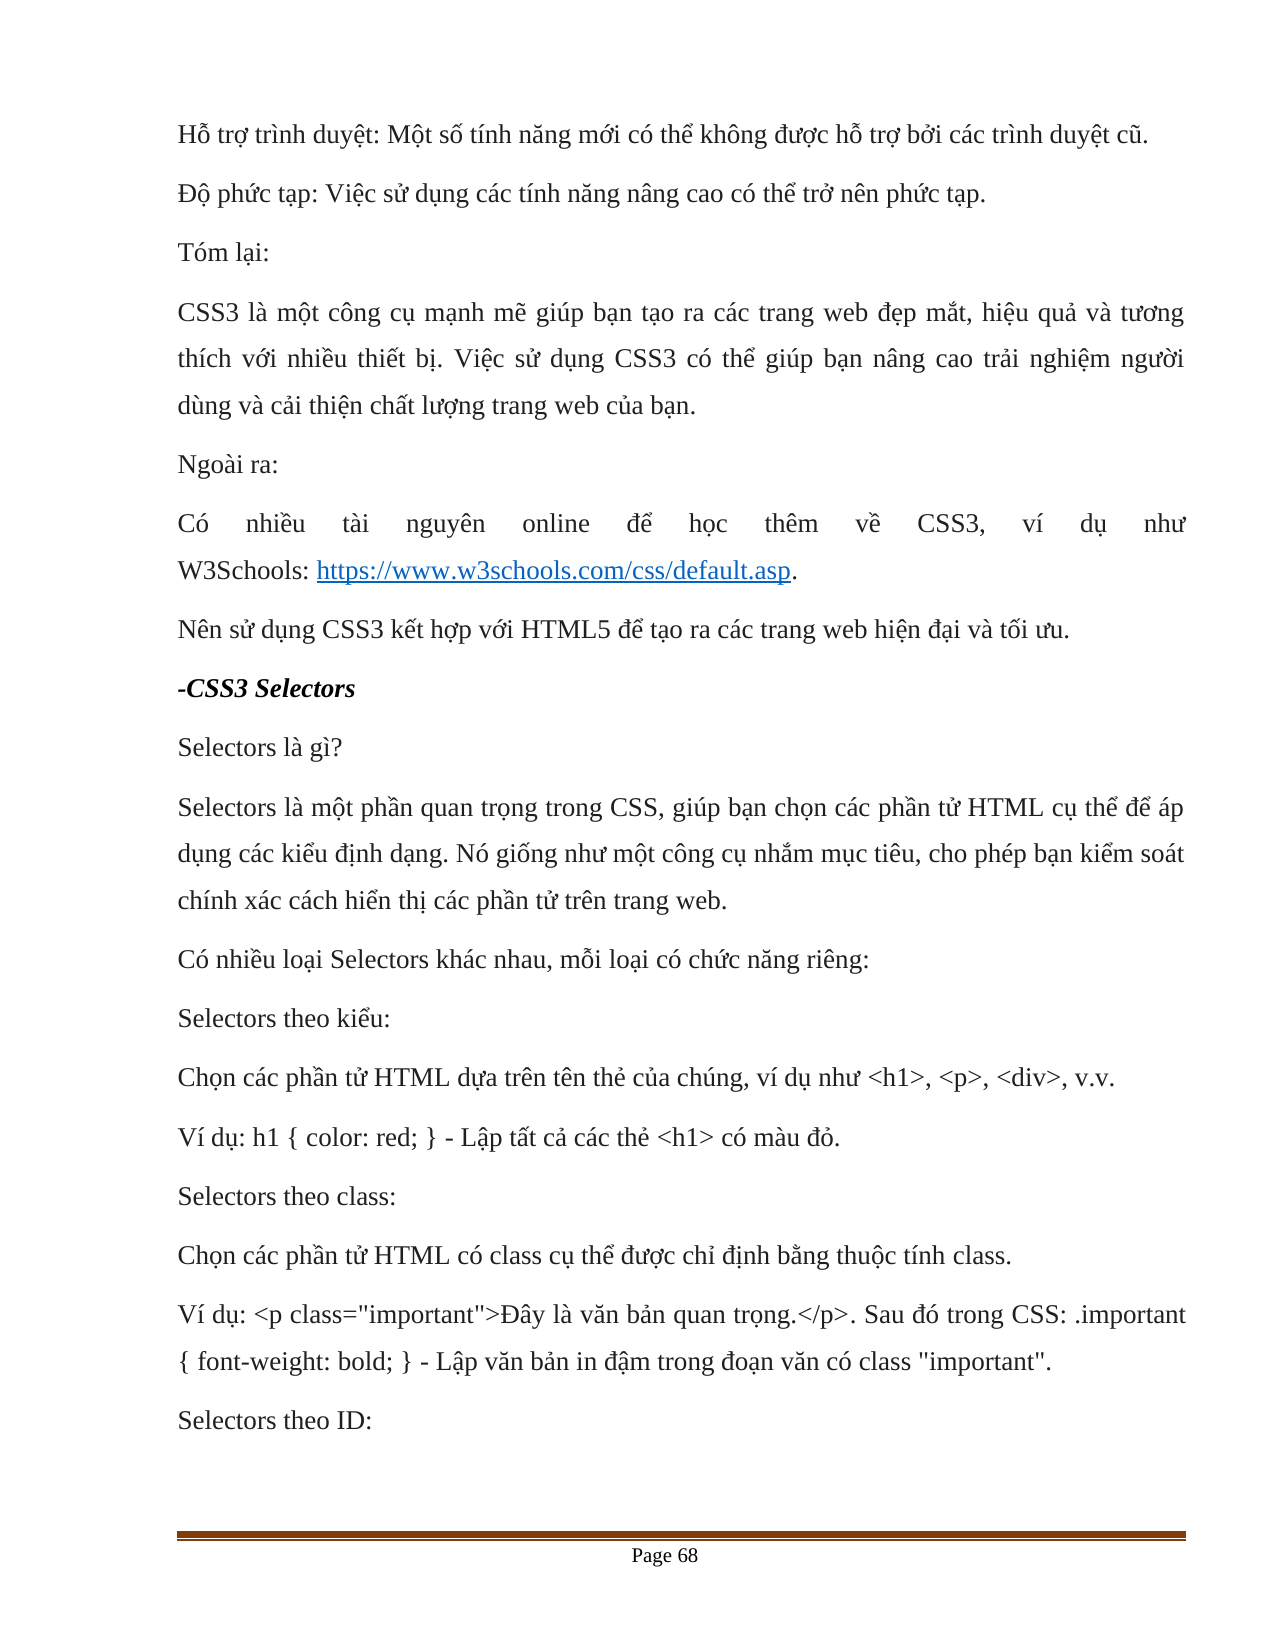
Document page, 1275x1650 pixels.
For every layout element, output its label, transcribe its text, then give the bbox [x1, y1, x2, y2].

text Hỗ trợ trình duyệt: Một số tính năng mới có thể không được hỗ trợ bởi các trình duyệt cũ. [177, 118, 1186, 149]
text Selectors là một phần quan trọng trong CSS, giúp bạn chọn các phần tử HTML cụ thể để áp dụng các kiểu định dạng. Nó giống như một công cụ nhắm mục tiêu, cho phép bạn kiểm soát chính xác cách hiển thị các phần tử trên trang web. [177, 791, 1186, 915]
text Selectors là gì? [177, 731, 1186, 763]
text Ví dụ: <p class="important">Đây là văn bản quan trọng.</p>. Sau đó trong CSS: .important { font-weight: bold; } - Lập văn bản in đậm trong đoạn văn có class "important". [177, 1298, 1186, 1376]
text Độ phức tạp: Việc sử dụng các tính năng nâng cao có thể trở nên phức tạp. [177, 177, 1186, 208]
text Selectors theo kiểu: [177, 1002, 1186, 1033]
text Ví dụ: h1 { color: red; } - Lập tất cả các thẻ <h1> có màu đỏ. [177, 1121, 1186, 1152]
text Selectors theo class: [177, 1180, 1186, 1211]
text Ngoài ra: [177, 448, 1186, 479]
text Tóm lại: [177, 236, 1186, 268]
text Chọn các phần tử HTML dựa trên tên thẻ của chúng, ví dụ như <h1>, <p>, <div>, v.v. [177, 1061, 1186, 1093]
text Selectors theo ID: [177, 1404, 1186, 1435]
text Có nhiều loại Selectors khác nhau, mỗi loại có chức năng riêng: [177, 943, 1186, 974]
text CSS3 là một công cụ mạnh mẽ giúp bạn tạo ra các trang web đẹp mắt, hiệu quả và tương thích với nhiều thiết bị. Việc sử dụng CSS3 có thể giúp bạn nâng cao trải nghiệm người dùng và cải thiện chất lượng trang web của bạn. [177, 296, 1186, 420]
text Có nhiều tài nguyên online để học thêm về CSS3, ví dụ như W3Schools: https://www.w3schools.com/css/default.asp. [177, 507, 1186, 585]
text Nên sử dụng CSS3 kết hợp với HTML5 để tạo ra các trang web hiện đại và tối ưu. [177, 613, 1186, 644]
text -CSS3 Selectors [177, 672, 1186, 703]
text Chọn các phần tử HTML có class cụ thể được chỉ định bằng thuộc tính class. [177, 1239, 1186, 1270]
